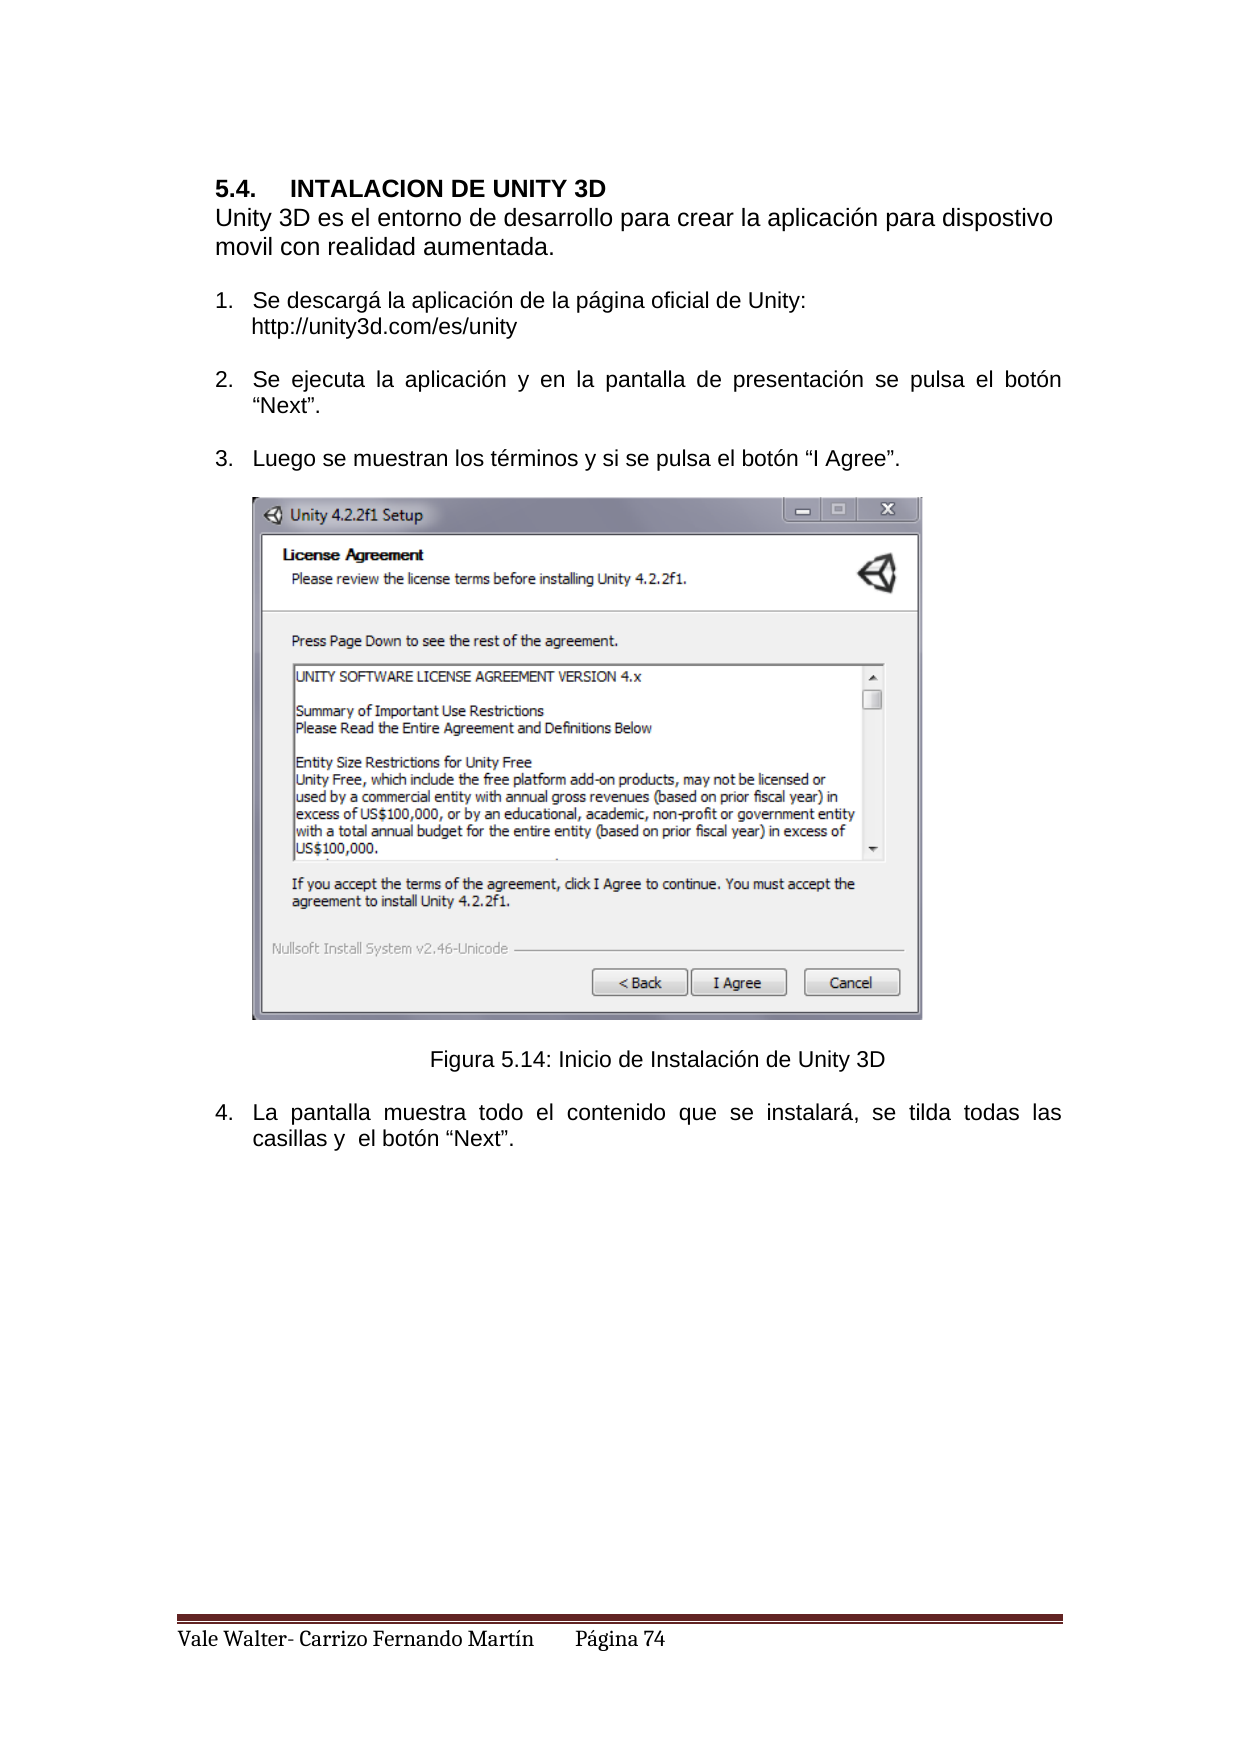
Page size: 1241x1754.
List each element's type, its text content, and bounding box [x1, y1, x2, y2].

text Figura 5.14: Inicio de Instalación de Unity 3D [252, 1046, 1063, 1072]
list INTALACION DE UNITY 3D [215, 174, 1063, 203]
list Se ejecuta la aplicación y en la pantalla de presentación se pulsa el botón “Next”. [215, 366, 1063, 418]
list Se descargá la aplicación de la página oficial de Unity: [215, 287, 1063, 313]
text http://unity3d.com/es/unity [251, 313, 1063, 339]
text Unity 3D es el entorno de desarrollo para crear la aplicación para dispostivo movil con realidad aumentada. [215, 203, 1063, 260]
list La pantalla muestra todo el contenido que se instalará, se tilda todas las casillas y el botón “Next”. [215, 1099, 1063, 1151]
picture [252, 497, 923, 1020]
list Luego se muestran los términos y si se pulsa el botón “I Agree”. [215, 445, 1063, 471]
